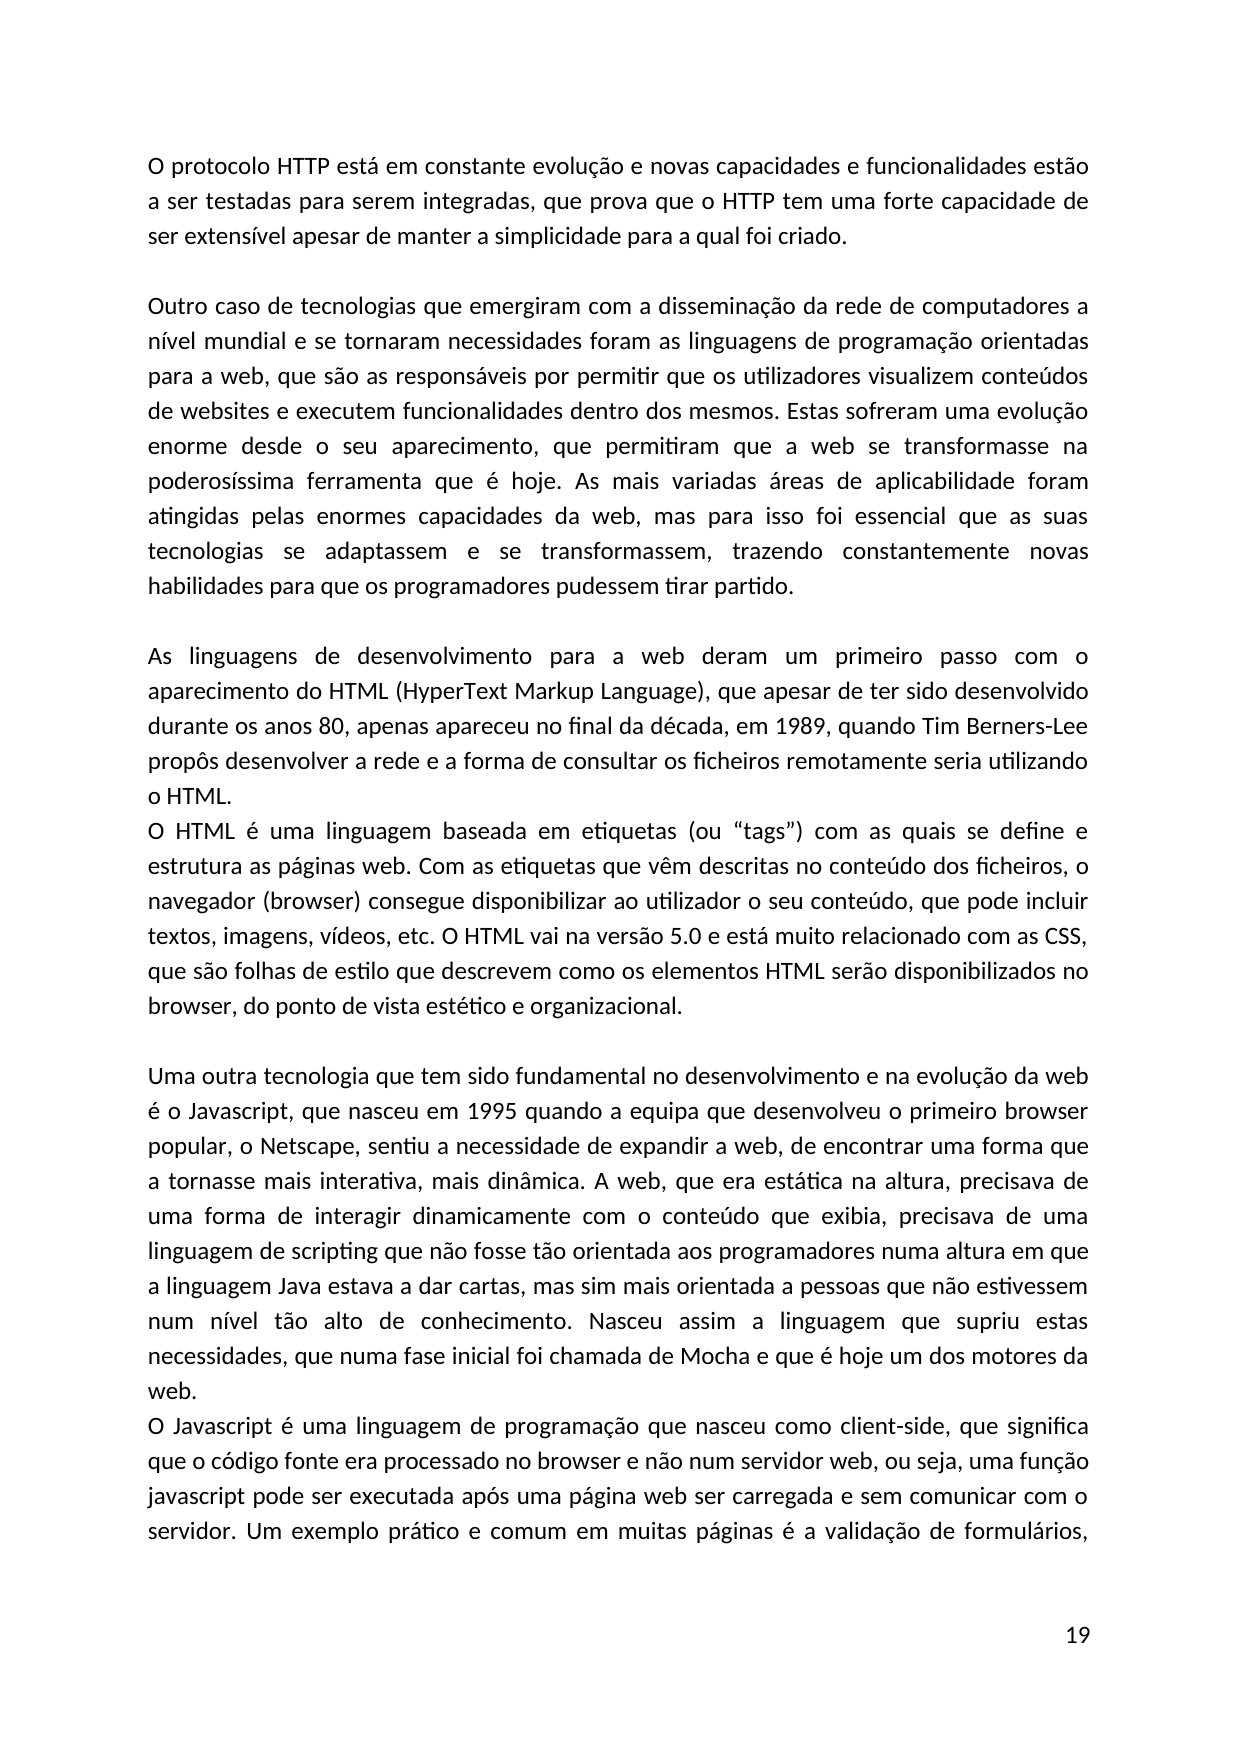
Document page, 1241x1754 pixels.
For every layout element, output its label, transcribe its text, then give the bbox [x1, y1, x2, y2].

text O protocolo HTTP está em constante evolução e novas capacidades e funcionalidades estão a ser testadas para serem integradas, que prova que o HTTP tem uma forte capacidade de ser extensível apesar de manter a simplicidade para a qual foi criado. [148, 150, 1090, 251]
text Uma outra tecnologia que tem sido fundamental no desenvolvimento e na evolução da web é o Javascript, que nasceu em 1995 quando a equipa que desenvolveu o primeiro browser popular, o Netscape, sentiu a necessidade de expandir a web, de encontrar uma forma que a tornasse mais interativa, mais dinâmica. A web, que era estática na altura, precisava de uma forma de interagir dinamicamente com o conteúdo que exibia, precisava de uma linguagem de scripting que não fosse tão orientada aos programadores numa altura em que a linguagem Java estava a dar cartas, mas sim mais orientada a pessoas que não estivessem num nível tão alto de conhecimento. Nasceu assim a linguagem que supriu estas necessidades, que numa fase inicial foi chamada de Mocha e que é hoje um dos motores da web. [148, 1060, 1090, 1406]
text Outro caso de tecnologias que emergiram com a disseminação da rede de computadores a nível mundial e se tornaram necessidades foram as linguagens de programação orientadas para a web, que são as responsáveis por permitir que os utilizadores visualizem conteúdos de websites e executem funcionalidades dentro dos mesmos. Estas sofreram uma evolução enorme desde o seu aparecimento, que permitiram que a web se transformasse na poderosíssima ferramenta que é hoje. As mais variadas áreas de aplicabilidade foram atingidas pelas enormes capacidades da web, mas para isso foi essencial que as suas tecnologias se adaptassem e se transformassem, trazendo constantemente novas habilidades para que os programadores pudessem tirar partido. [148, 290, 1090, 601]
text As linguagens de desenvolvimento para a web deram um primeiro passo com o aparecimento do HTML (HyperText Markup Language), que apesar de ter sido desenvolvido durante os anos 80, apenas apareceu no final da década, em 1989, quando Tim Berners-Lee propôs desenvolver a rede e a forma de consultar os ficheiros remotamente seria utilizando o HTML. [148, 640, 1090, 811]
text O HTML é uma linguagem baseada em etiquetas (ou “tags”) com as quais se define e estrutura as páginas web. Com as etiquetas que vêm descritas no conteúdo dos ficheiros, o navegador (browser) consegue disponibilizar ao utilizador o seu conteúdo, que pode incluir textos, imagens, vídeos, etc. O HTML vai na versão 5.0 e está muito relacionado com as CSS, que são folhas de estilo que descrevem como os elementos HTML serão disponibilizados no browser, do ponto de vista estético e organizacional. [148, 815, 1090, 1021]
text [148, 1410, 1090, 1546]
